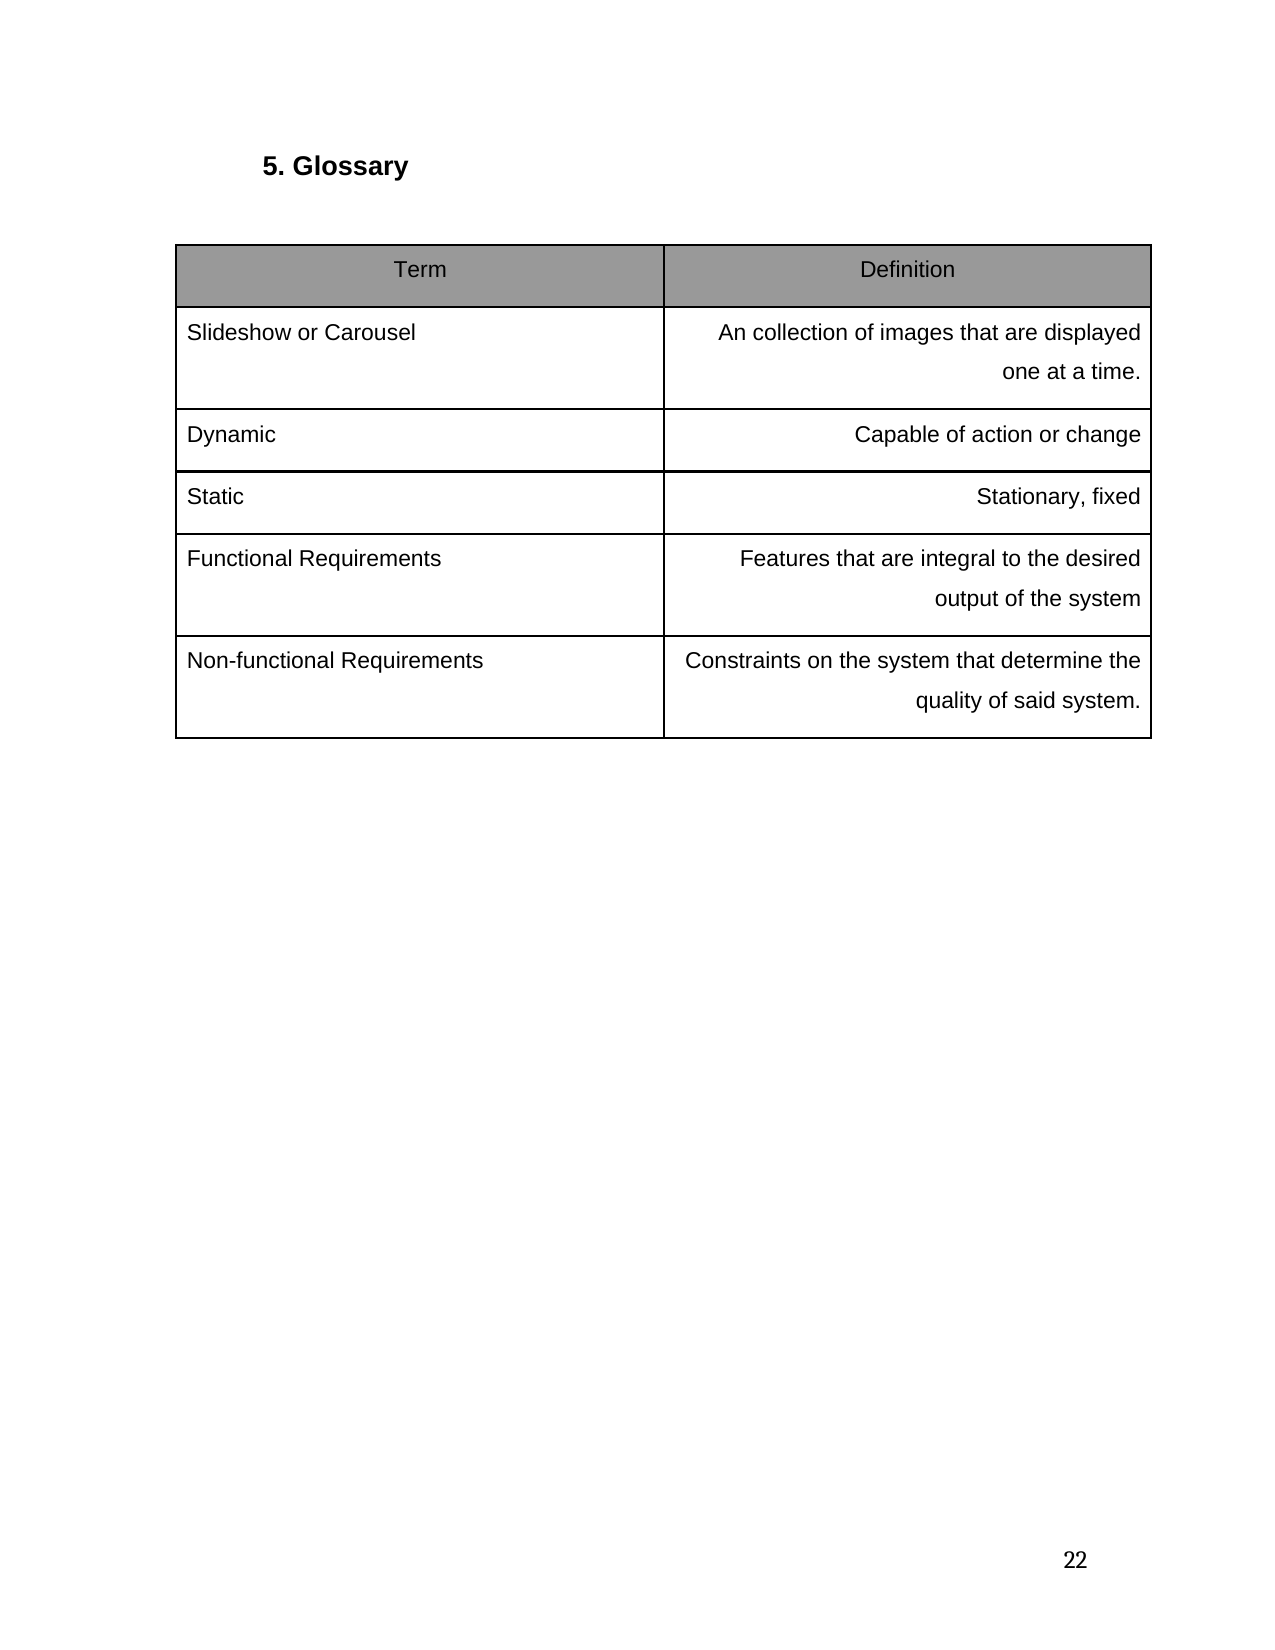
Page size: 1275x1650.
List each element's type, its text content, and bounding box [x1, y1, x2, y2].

table_cell Capable of action or change [665, 410, 1150, 470]
table_cell Features that are integral to the desired output of the system [665, 535, 1150, 635]
table_cell Slideshow or Carousel [177, 308, 663, 408]
table_header Term [177, 246, 663, 306]
table_cell Non-functional Requirements [177, 637, 663, 737]
table_cell Static [177, 473, 663, 533]
table_cell Dynamic [177, 410, 663, 470]
table_cell An collection of images that are displayed one at a time. [665, 308, 1150, 408]
table_cell Functional Requirements [177, 535, 663, 635]
table_header Definition [665, 246, 1150, 306]
table_cell Stationary, fixed [665, 473, 1150, 533]
table_cell Constraints on the system that determine the quality of said system. [665, 637, 1150, 737]
text 5. Glossary [262, 150, 1087, 181]
